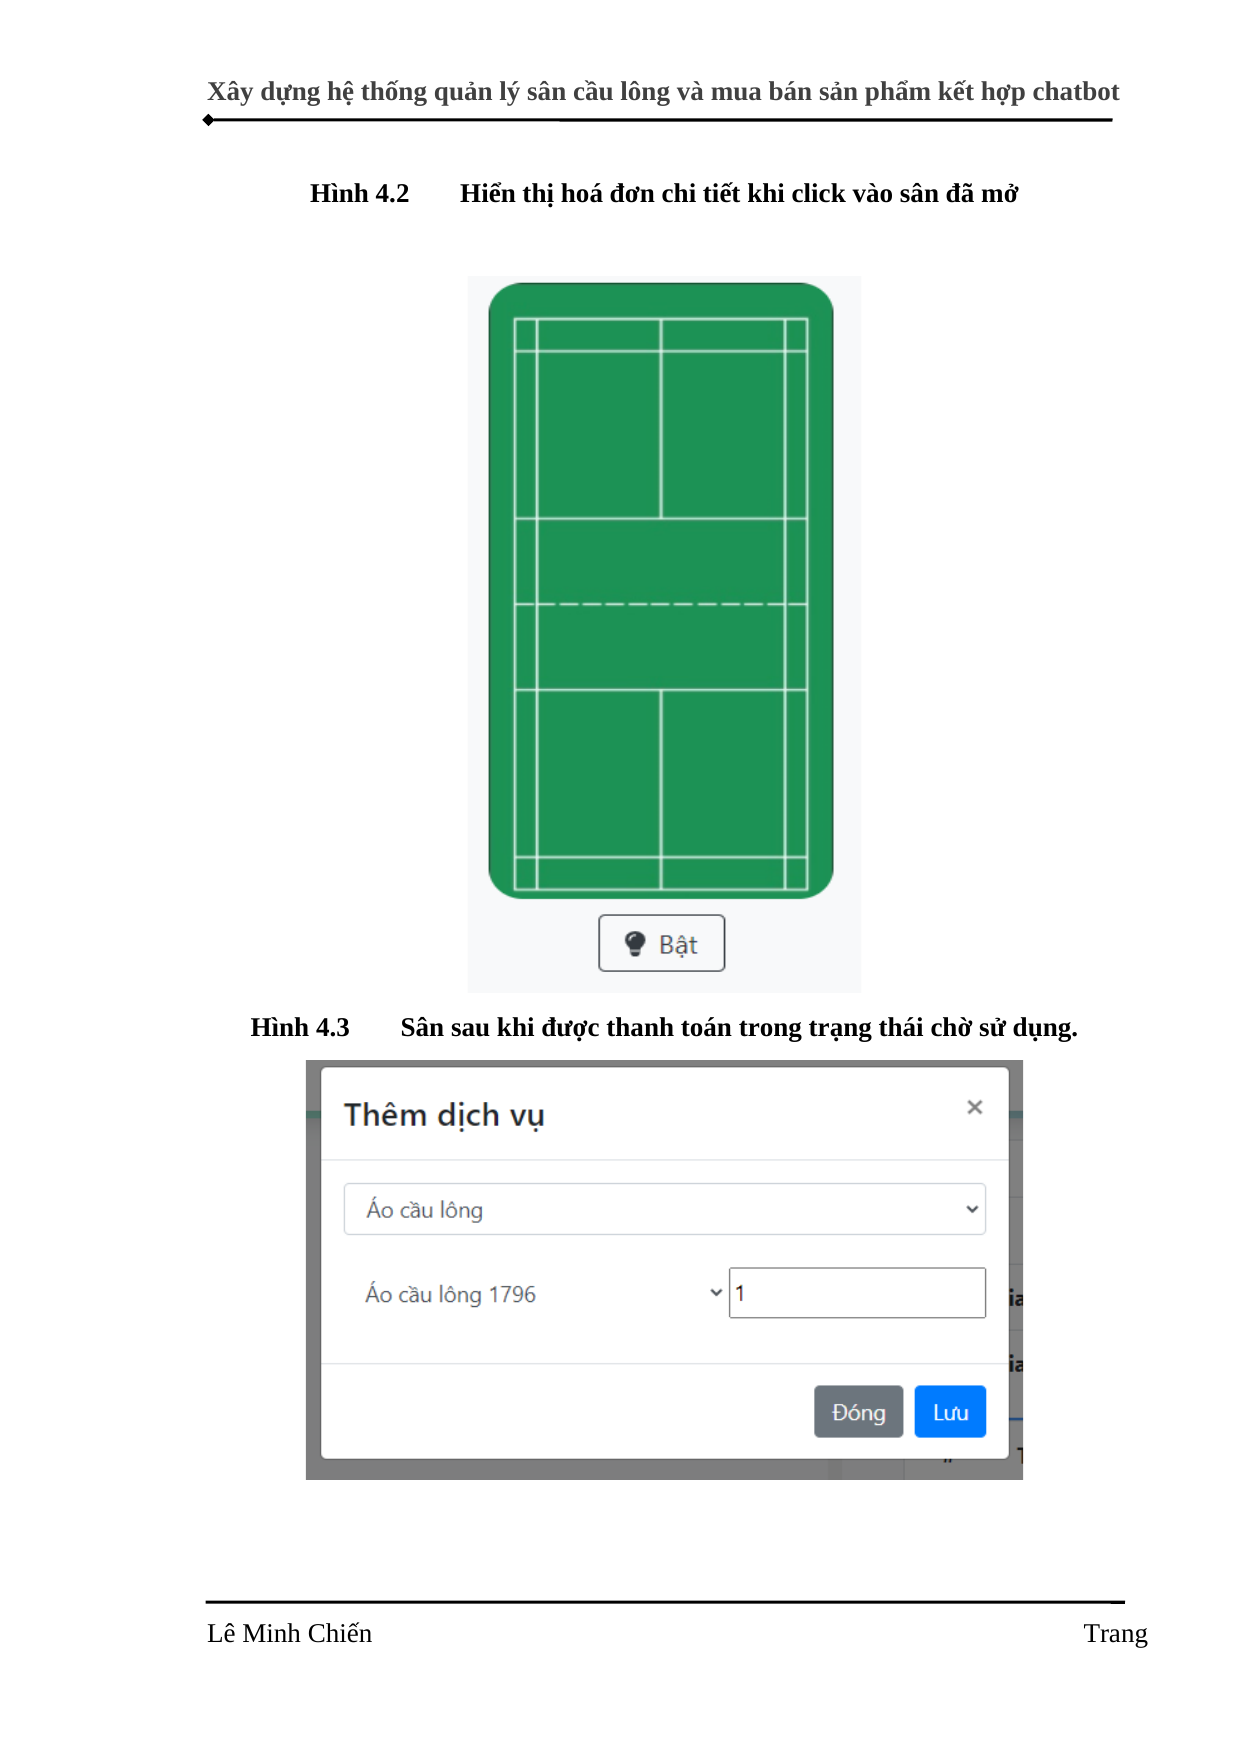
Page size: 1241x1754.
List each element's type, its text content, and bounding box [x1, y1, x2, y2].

text Sân sau khi được thanh toán trong trạng thái chờ sử dụng. [207, 1011, 1122, 1042]
text Hiển thị hoá đơn chi tiết khi click vào sân đã mở [207, 177, 1122, 208]
picture [305, 1060, 1024, 1480]
picture [467, 276, 862, 993]
